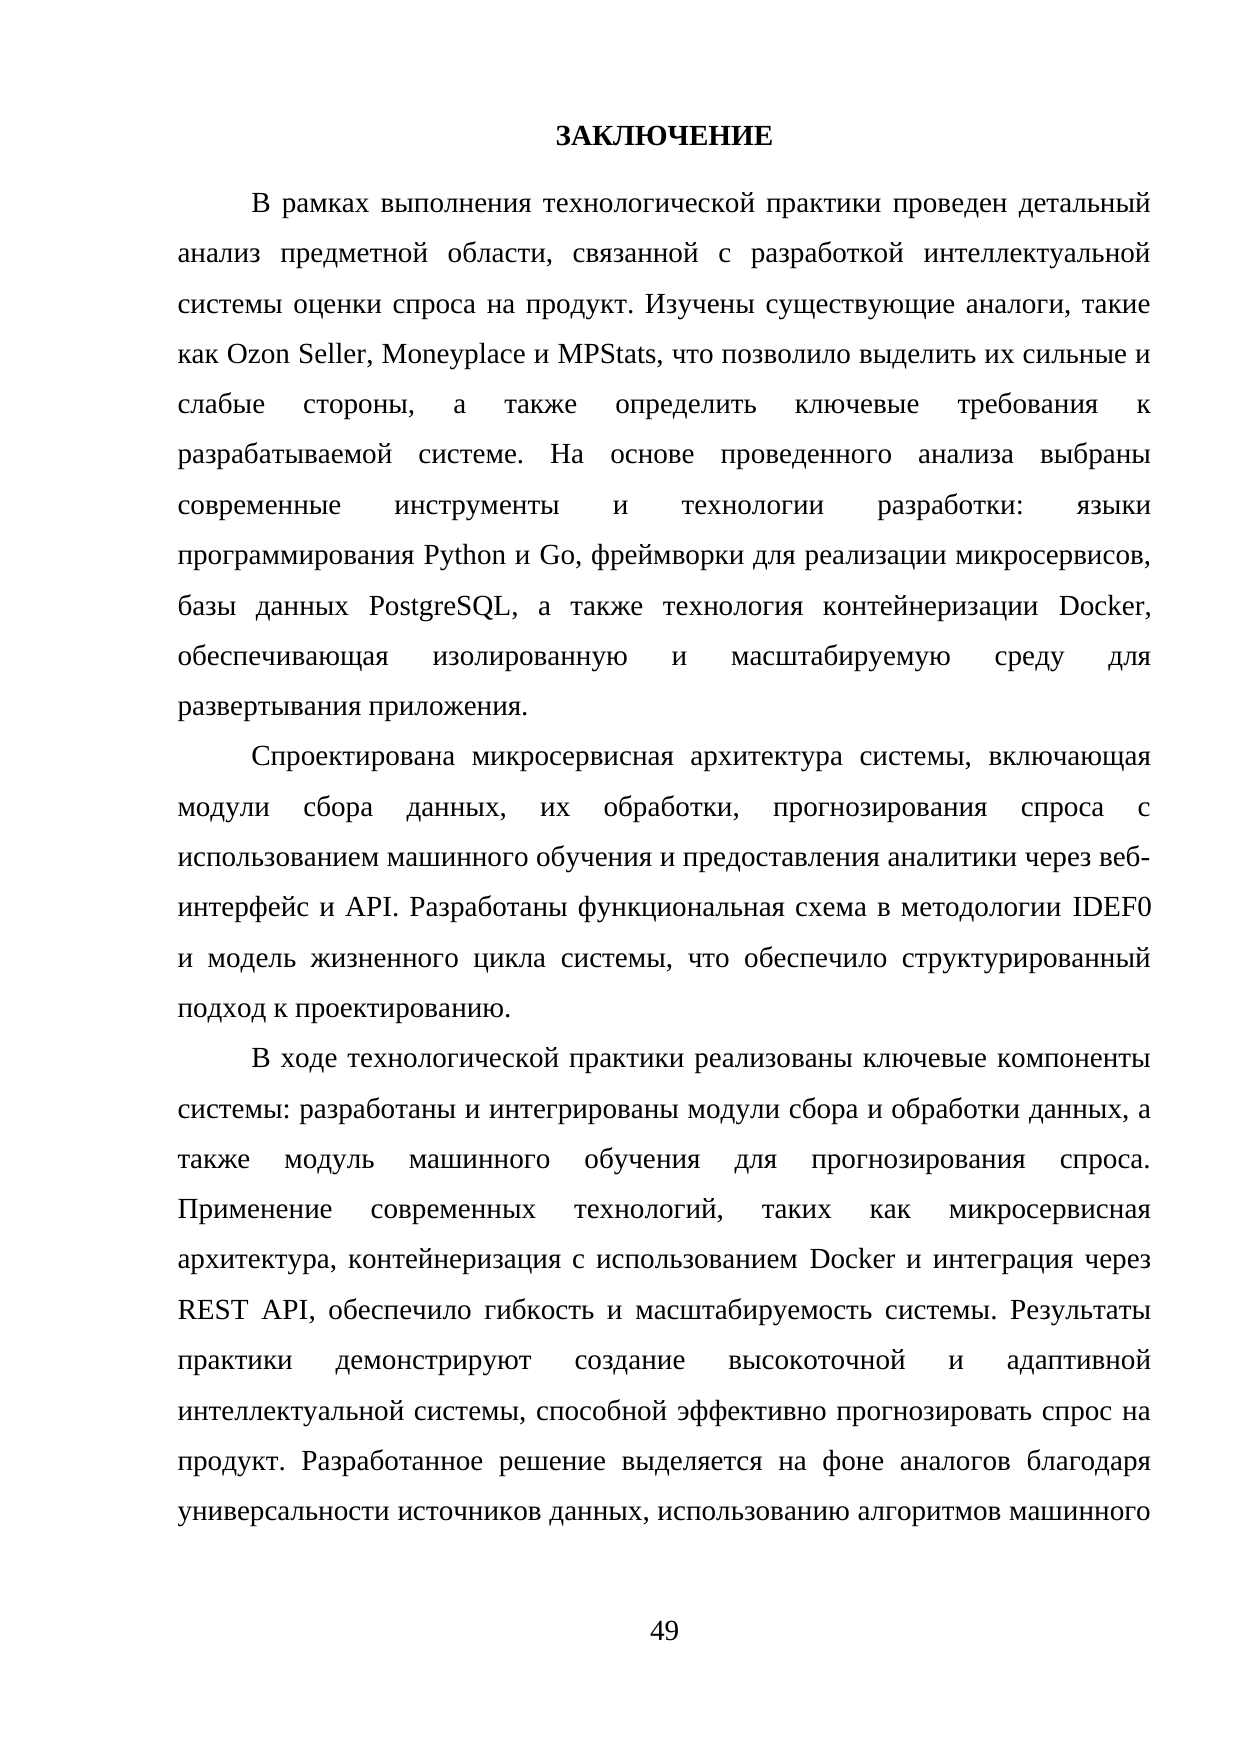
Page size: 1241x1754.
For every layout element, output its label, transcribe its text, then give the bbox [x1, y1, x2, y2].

text Спроектирована микросервисная архитектура системы, включающая модули сбора данных, их обработки, прогнозирования спроса с использованием машинного обучения и предоставления аналитики через веб-интерфейс и API. Разработаны функциональная схема в методологии IDEF0 и модель жизненного цикла системы, что обеспечило структурированный подход к проектированию. [177, 738, 1152, 1024]
text В рамках выполнения технологической практики проведен детальный анализ предметной области, связанной с разработкой интеллектуальной системы оценки спроса на продукт. Изучены существующие аналоги, такие как Ozon Seller, Moneyplace и MPStats, что позволило выделить их сильные и слабые стороны, а также определить ключевые требования к разрабатываемой системе. На основе проведенного анализа выбраны современные инструменты и технологии разработки: языки программирования Python и Go, фреймворки для реализации микросервисов, базы данных PostgreSQL, а также технология контейнеризации Docker, обеспечивающая изолированную и масштабируемую среду для развертывания приложения. [177, 185, 1152, 722]
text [177, 1040, 1152, 1527]
text ЗАКЛЮЧЕНИЕ [177, 118, 1152, 152]
